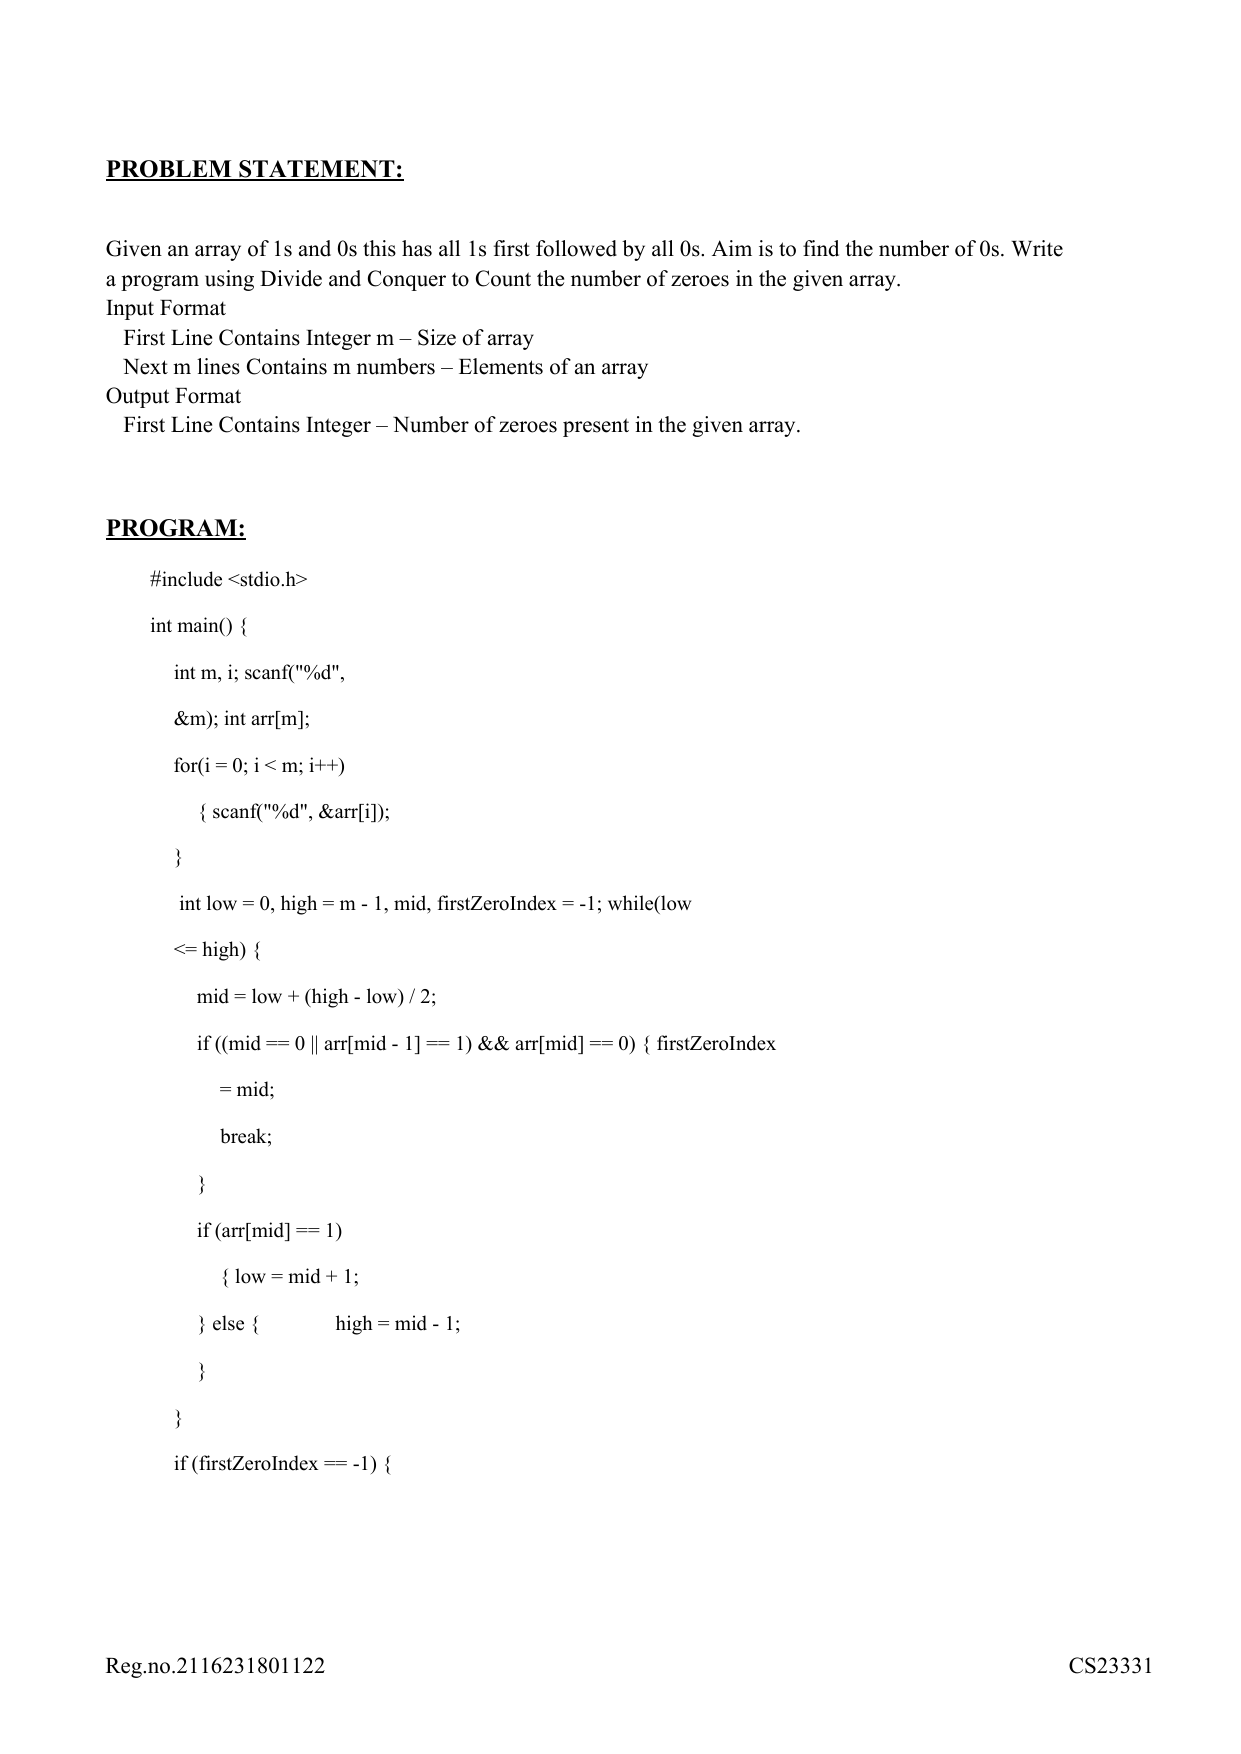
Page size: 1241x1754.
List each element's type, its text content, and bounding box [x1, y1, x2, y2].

text } [197, 1172, 1155, 1195]
text } [173, 1406, 1155, 1429]
text break; [220, 1125, 1155, 1148]
text mid = low + (high - low) / 2; [197, 985, 1155, 1008]
text First Line Contains Integer – Number of zeroes present in the given array. [123, 412, 1155, 437]
text for(i = 0; i < m; i++) { scanf("%d", &arr[i]); [173, 753, 441, 823]
text int m, i; scanf("%d", &m); int arr[m]; [173, 661, 346, 730]
text if ((mid == 0 || arr[mid - 1] == 1) && arr[mid] == 0) { firstZeroIndex = mid; [197, 1032, 783, 1101]
text } else { high = mid - 1; [197, 1312, 1155, 1335]
text PROBLEM STATEMENT: [106, 155, 1155, 183]
text Given an array of 1s and 0s this has all 1s first followed by all 0s. Aim is to find the number of 0s. Write a program using Divide and Conquer to Count the number of zeroes in the given array. [106, 236, 1078, 291]
text First Line Contains Integer m – Size of array [123, 325, 1155, 350]
text Next m lines Contains m numbers – Elements of an array Output Format [106, 354, 706, 408]
text } [197, 1359, 1155, 1382]
text PROGRAM: [106, 514, 1155, 542]
text } [173, 846, 1155, 868]
text if (arr[mid] == 1) { low = mid + 1; [197, 1219, 383, 1288]
text #include <stdio.h> int main() { [150, 566, 329, 637]
text if (firstZeroIndex == -1) { [173, 1452, 1155, 1475]
text Input Format [106, 295, 1155, 320]
text int low = 0, high = m - 1, mid, firstZeroIndex = -1; while(low <= high) { [173, 892, 706, 961]
